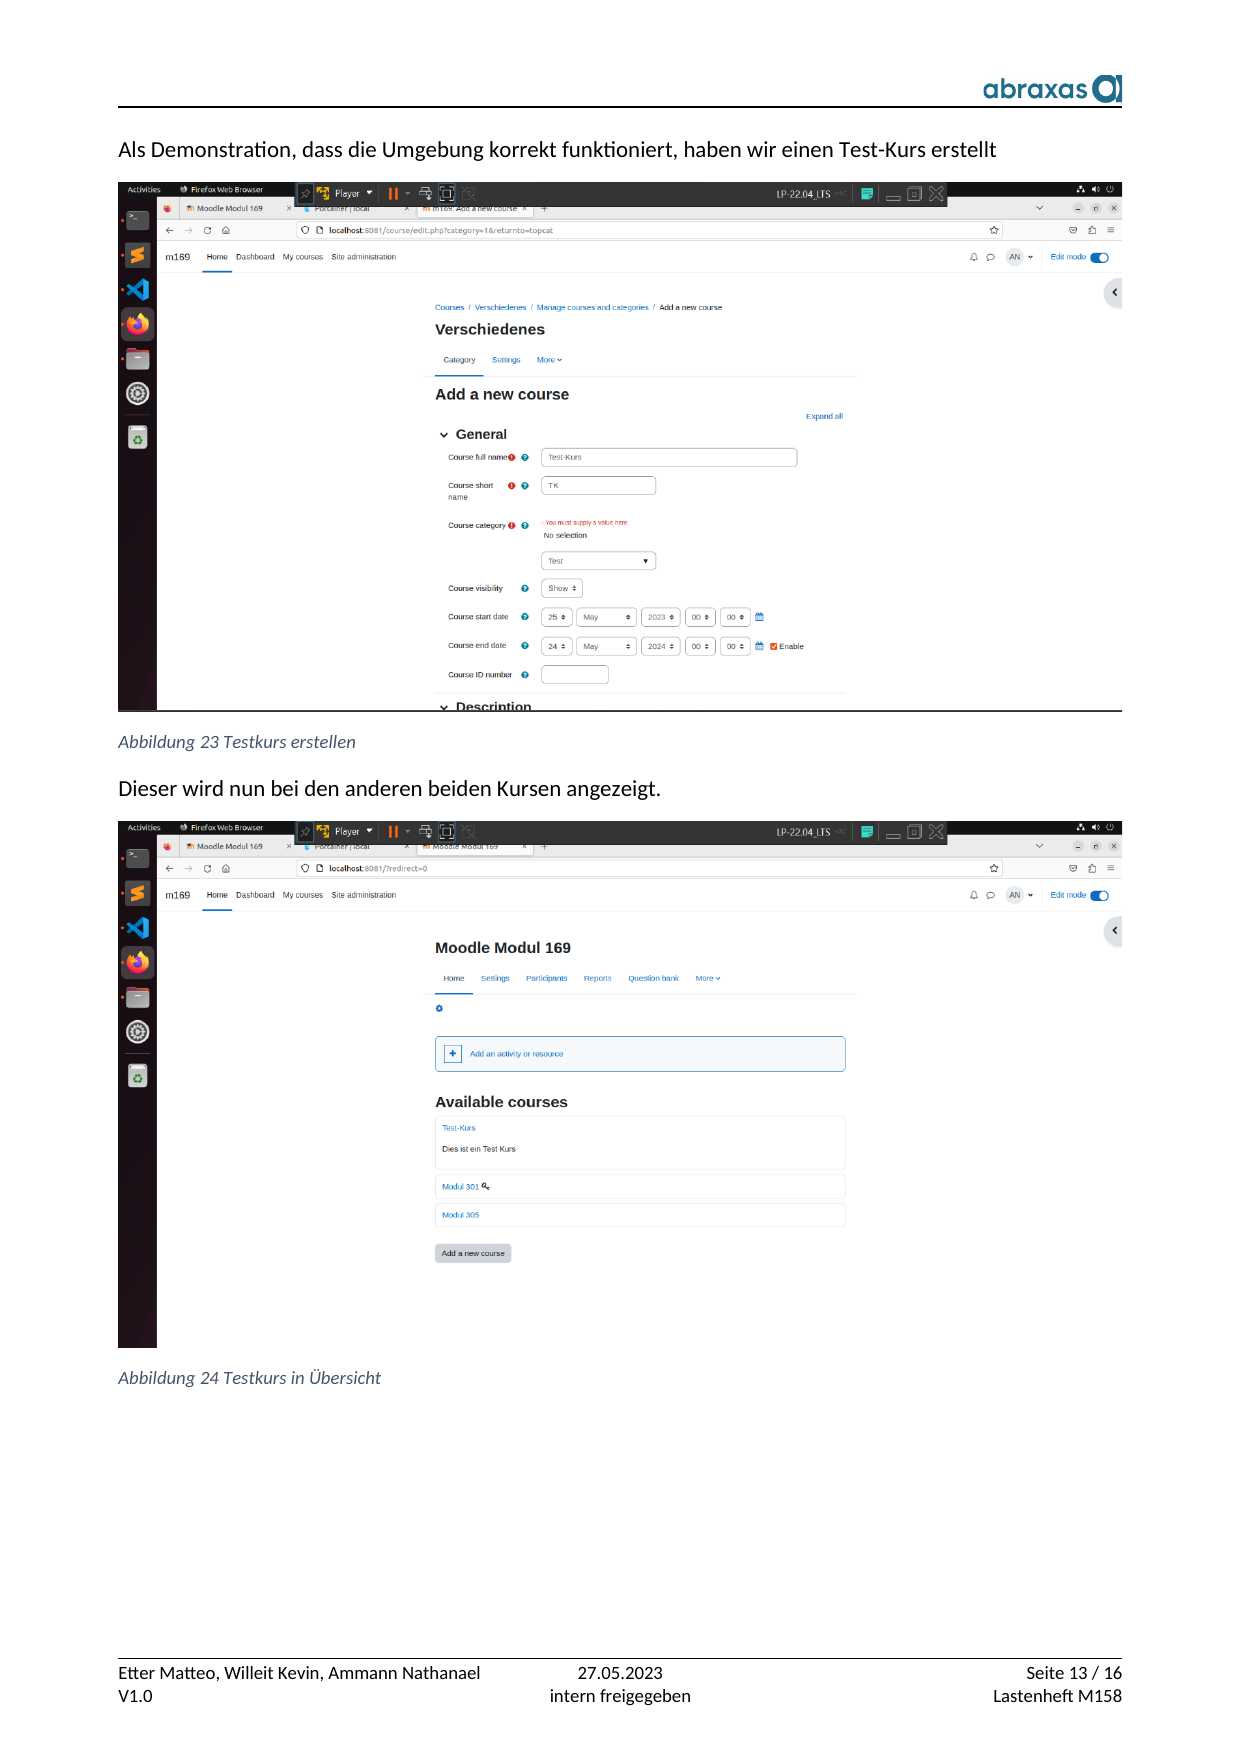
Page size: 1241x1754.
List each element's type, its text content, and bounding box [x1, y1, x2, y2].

text Dieser wird nun bei den anderen beiden Kursen angezeigt. [118, 774, 1122, 802]
picture [118, 182, 1123, 712]
text Als Demonstration, dass die Umgebung korrekt funktioniert, haben wir einen Test-Kurs erstellt [118, 136, 1122, 163]
picture [118, 821, 1123, 1348]
picture [983, 75, 1123, 103]
